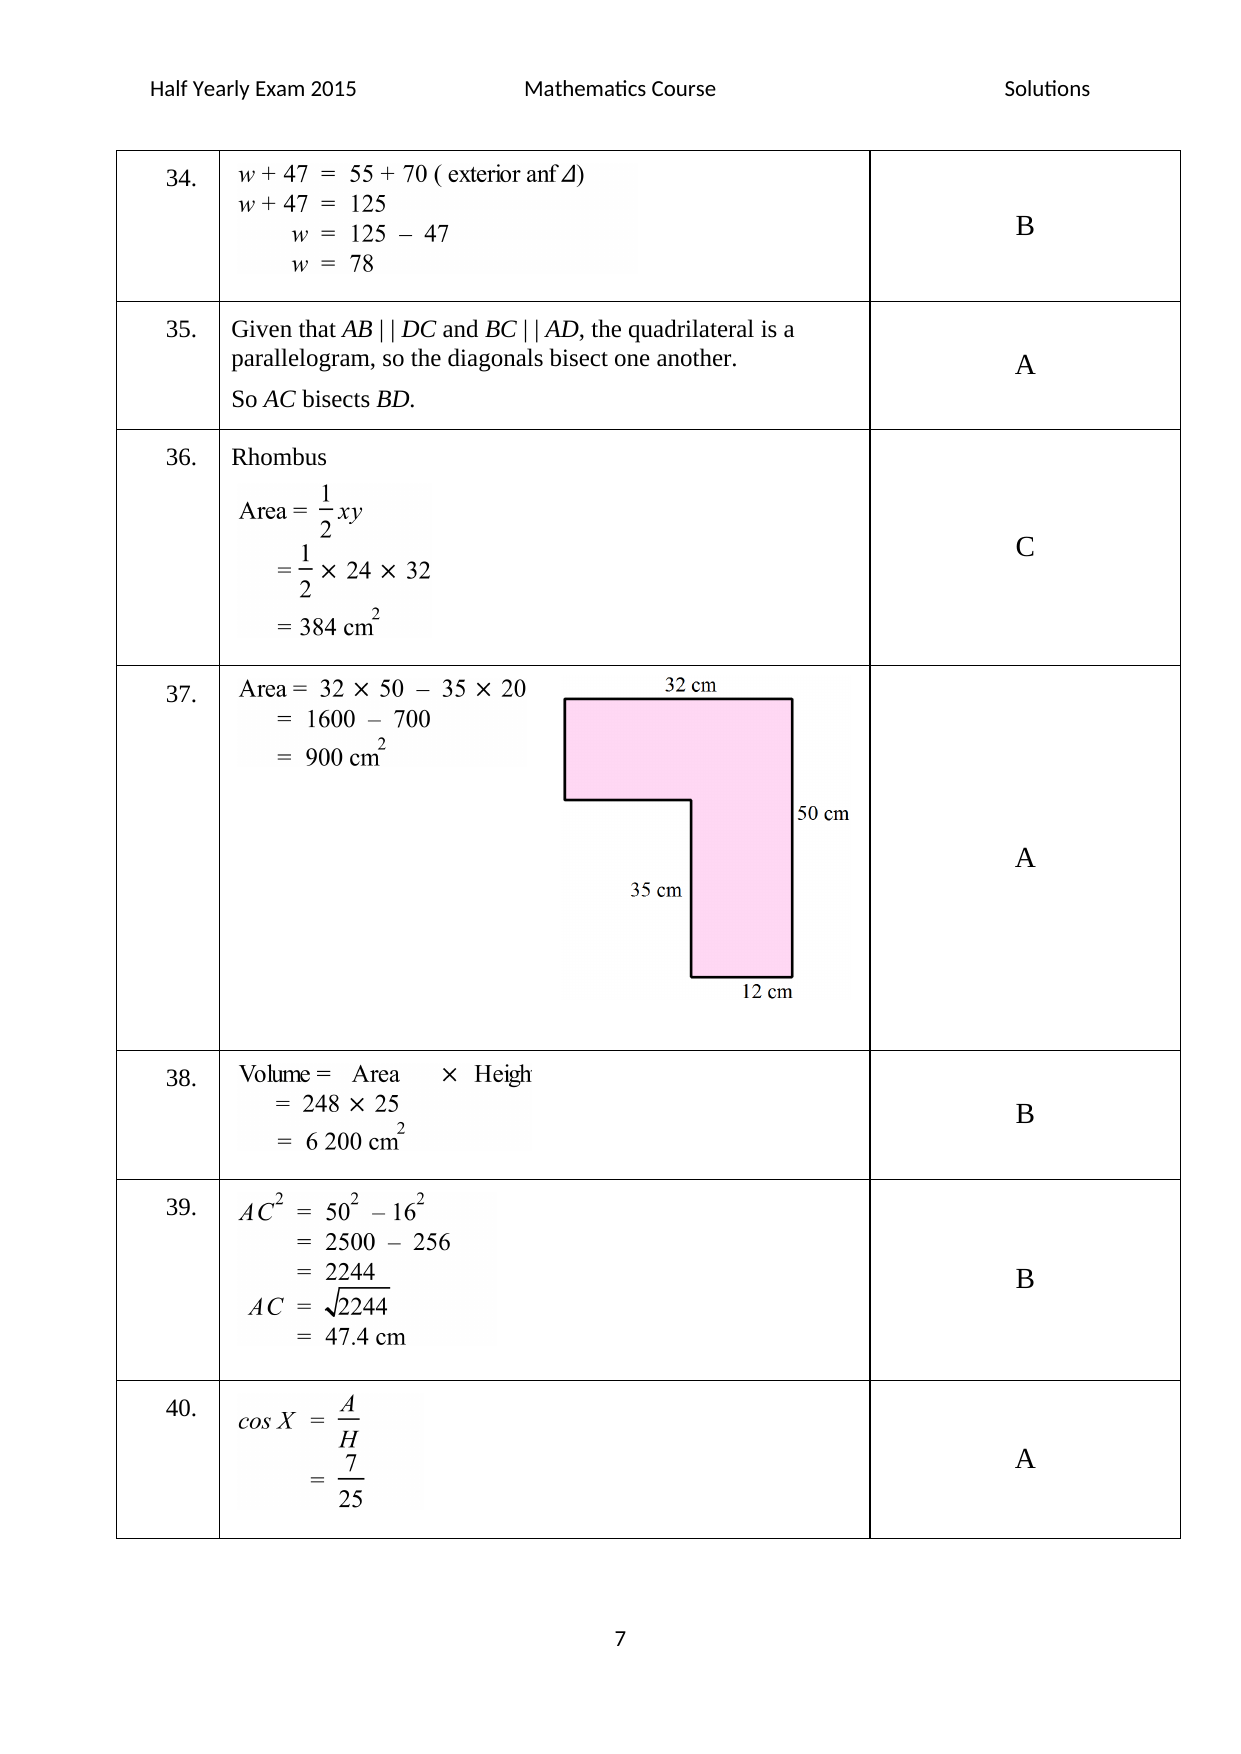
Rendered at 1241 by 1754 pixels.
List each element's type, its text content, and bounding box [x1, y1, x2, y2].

table_cell [117, 151, 219, 301]
picture [237, 1393, 424, 1510]
picture [237, 1192, 497, 1346]
table_cell A [871, 666, 1180, 1050]
table_cell [117, 1051, 219, 1178]
table_cell [220, 1051, 869, 1178]
table_cell A [871, 1381, 1180, 1537]
table_cell B [871, 151, 1180, 301]
table_cell Rhombus [220, 430, 869, 665]
picture [237, 678, 527, 767]
table_cell B [871, 1051, 1180, 1178]
table_cell [117, 666, 219, 1050]
table_cell [220, 1180, 869, 1380]
picture [561, 675, 851, 1000]
table_cell [117, 302, 219, 429]
picture [237, 1063, 532, 1151]
table_cell [220, 1381, 869, 1537]
table_cell [117, 1381, 219, 1537]
table_cell C [871, 430, 1180, 665]
table_cell B [871, 1180, 1180, 1380]
picture [237, 483, 432, 638]
picture [237, 163, 638, 274]
table_cell [220, 666, 869, 1050]
table_cell [117, 430, 219, 665]
table_cell [117, 1180, 219, 1380]
table_cell Given that AB | | DC and BC | | AD, the quadrilateral is a parallelogram, so the diagonals bisect one another. So AC bisects BD. [220, 302, 869, 429]
table_cell A [871, 302, 1180, 429]
table_cell [220, 151, 869, 301]
